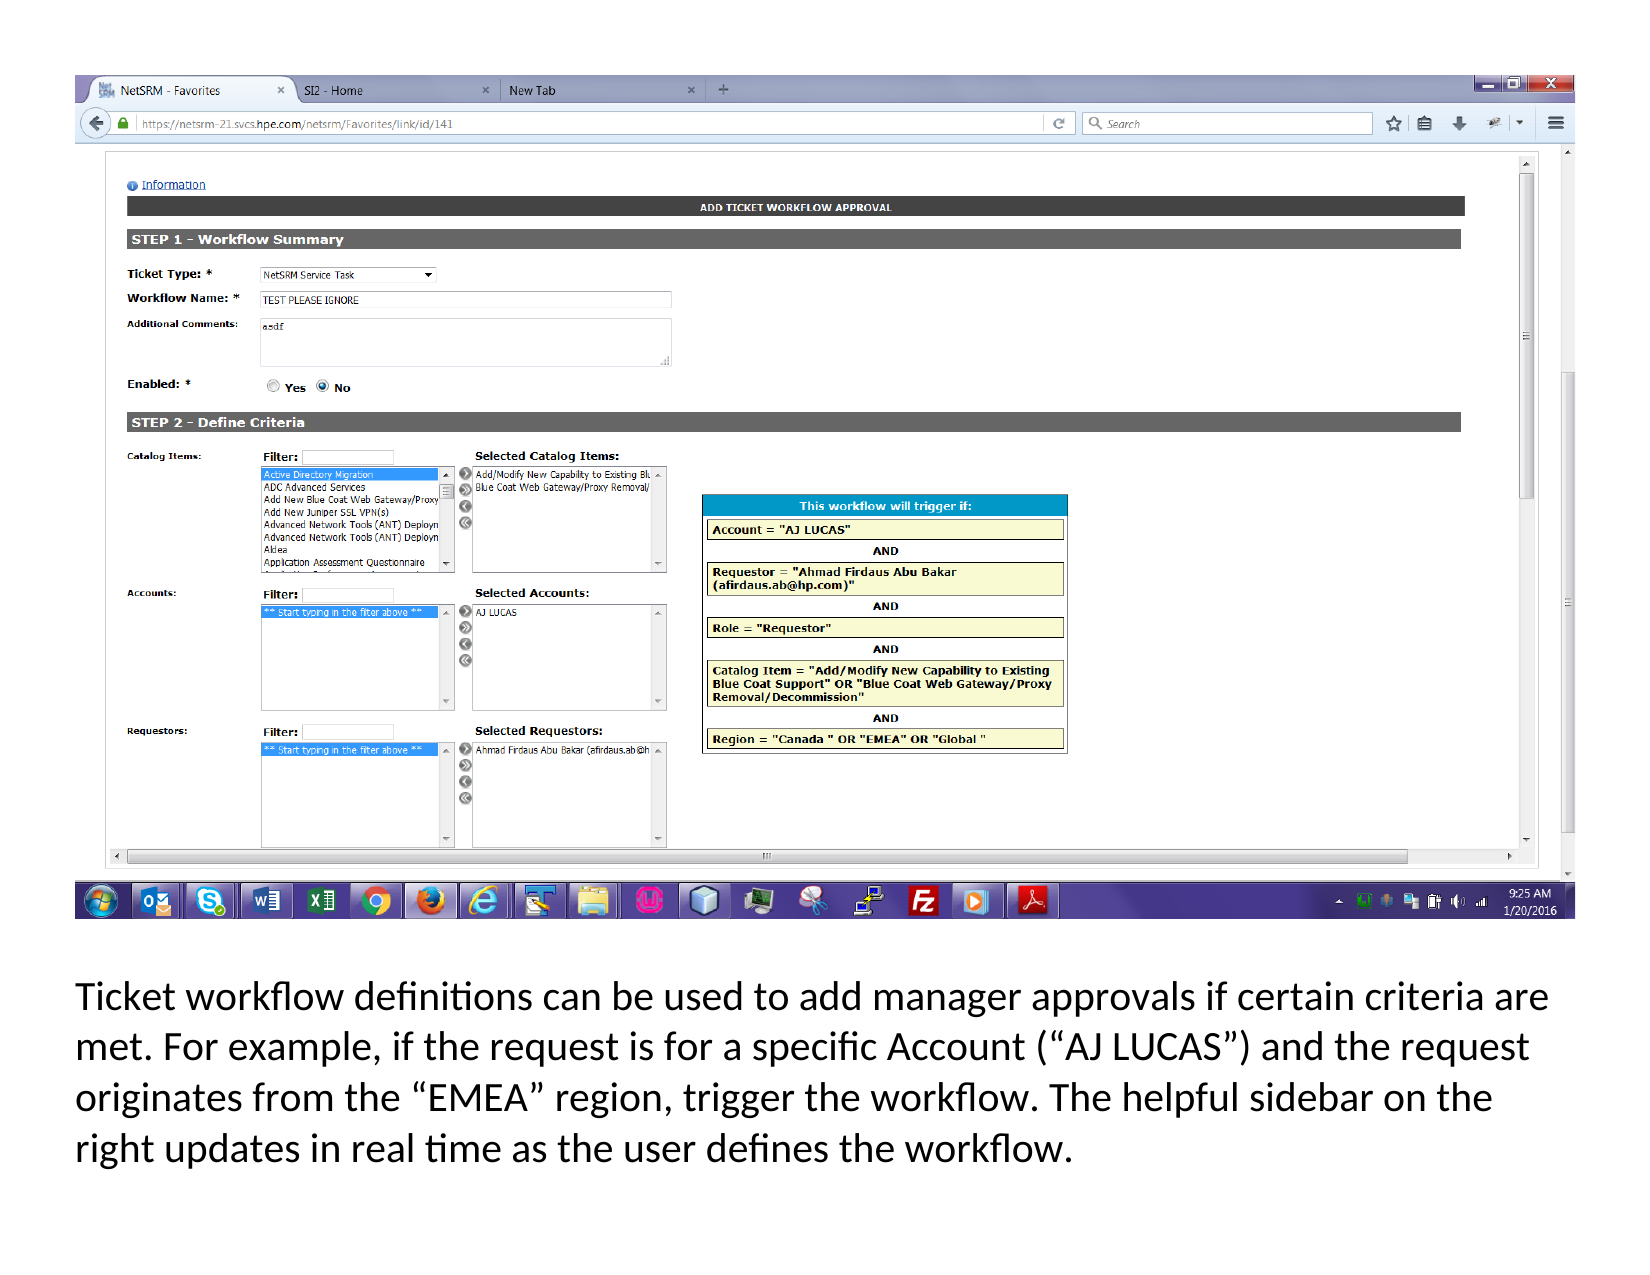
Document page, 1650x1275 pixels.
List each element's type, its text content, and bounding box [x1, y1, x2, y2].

text Ticket workflow definitions can be used to add manager approvals if certain criteria are met. For example, if the request is for a specific Account (“AJ LUCAS”) and the request originates from the “EMEA” region, trigger the workflow. The helpful sidebar on the right updates in real time as the user defines the workflow. [75, 969, 1575, 1173]
picture [75, 75, 1575, 919]
